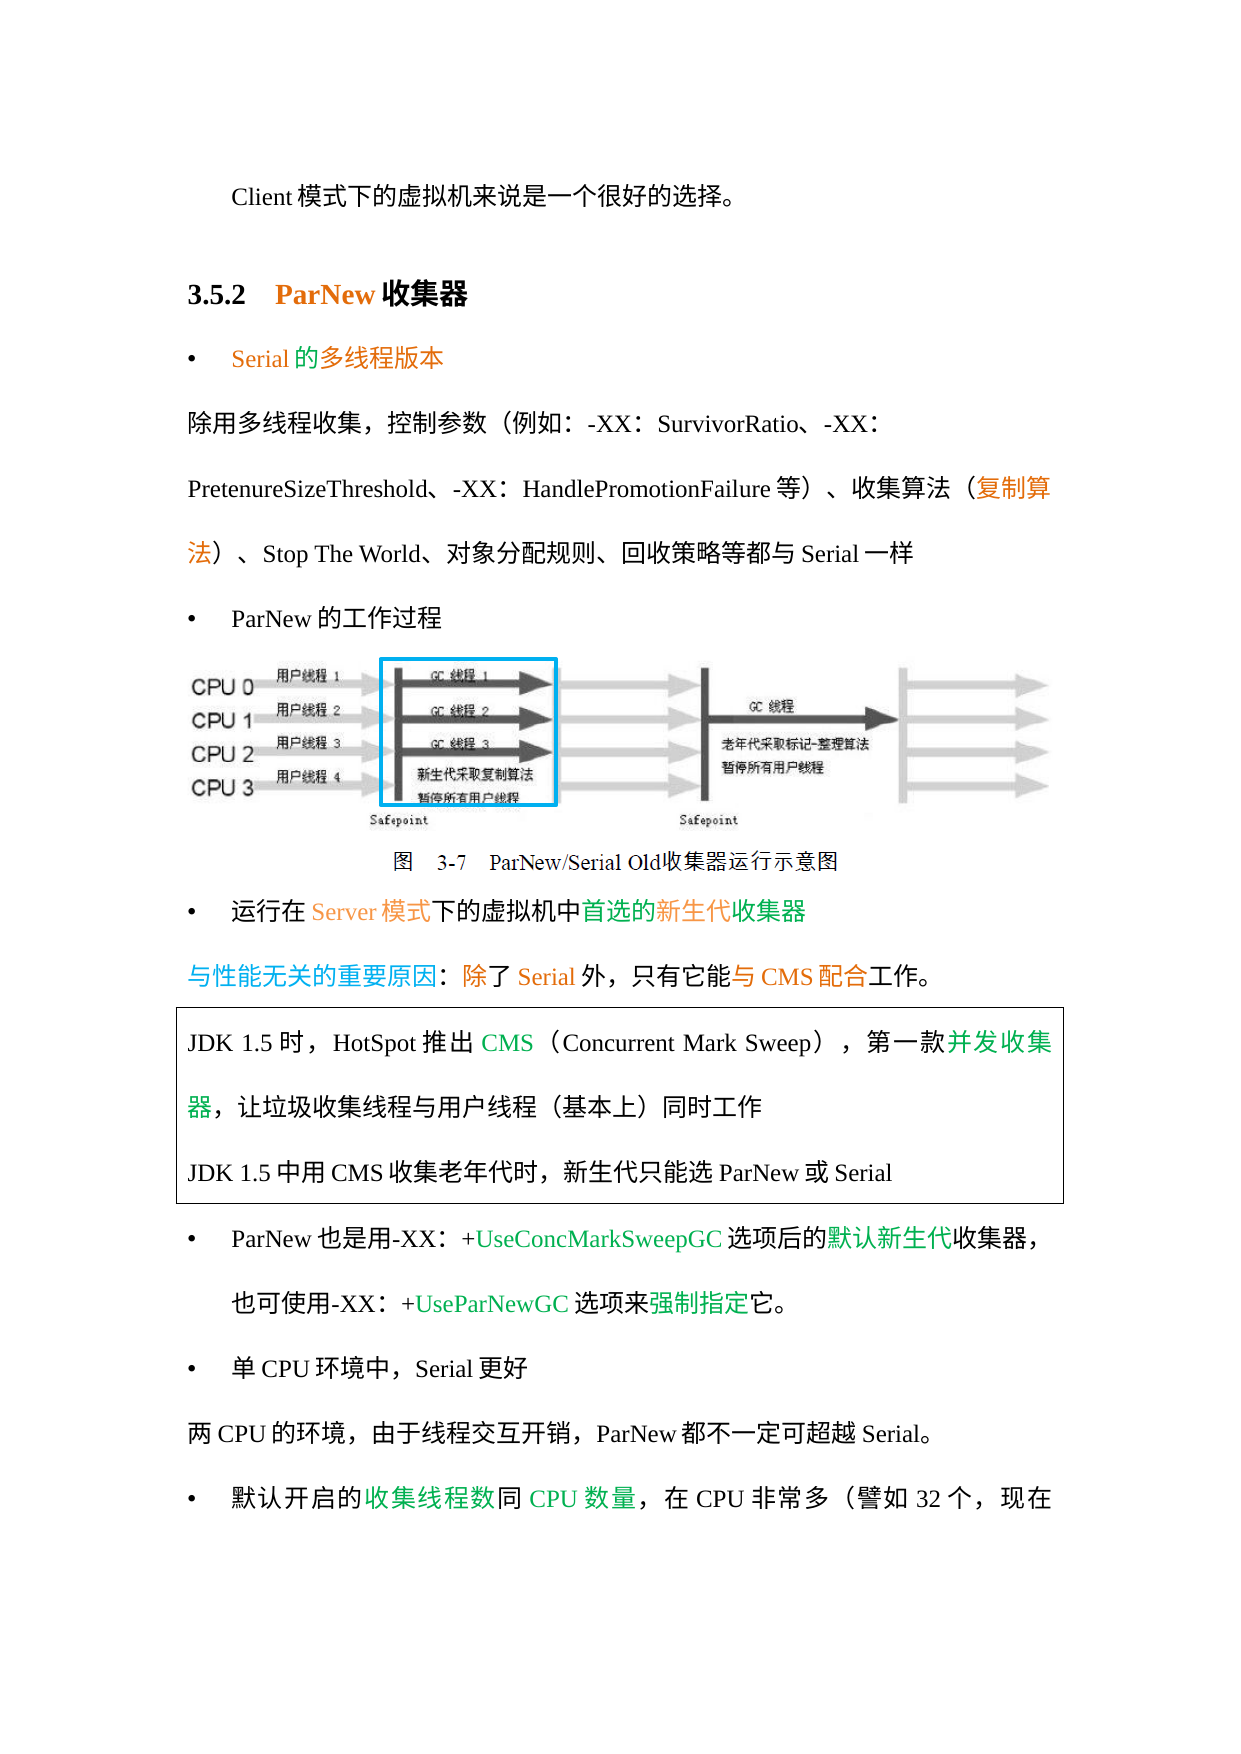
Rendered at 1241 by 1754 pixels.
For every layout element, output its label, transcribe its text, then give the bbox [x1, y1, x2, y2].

text 除用多线程收集，控制参数（例如：-XX：SurvivorRatio、-XX：PretenureSizeThreshold、-XX：HandlePromotionFailure等）、收集算法（复制算法）、Stop The World、对象分配规则、回收策略等都与Serial一样 [187, 389, 1053, 584]
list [187, 1464, 1053, 1529]
table_header JDK 1.5时，HotSpot推出CMS（Concurrent Mark Sweep），第一款并发收集器，让垃圾收集线程与用户线程（基本上）同时工作 JDK 1.5中用CMS收集老年代时，新生代只能选ParNew或Serial [177, 1008, 1063, 1203]
picture [187, 649, 1053, 874]
list 单CPU环境中，Serial更好 [187, 1334, 1053, 1399]
text 两CPU的环境，由于线程交互开销，ParNew都不一定可超越Serial。 [187, 1399, 1053, 1464]
text 3.5.2 ParNew收集器 [187, 259, 1053, 324]
list ParNew也是用-XX：+UseConcMarkSweepGC选项后的默认新生代收集器，也可使用-XX：+UseParNewGC选项来强制指定它。 [187, 1204, 1053, 1334]
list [187, 162, 1053, 227]
list ParNew的工作过程 [187, 584, 1053, 649]
list 运行在Server模式下的虚拟机中首选的新生代收集器 [187, 877, 1053, 942]
text 与性能无关的重要原因：除了Serial外，只有它能与CMS配合工作。 [187, 942, 1053, 1007]
list Serial的多线程版本 [187, 324, 1053, 389]
